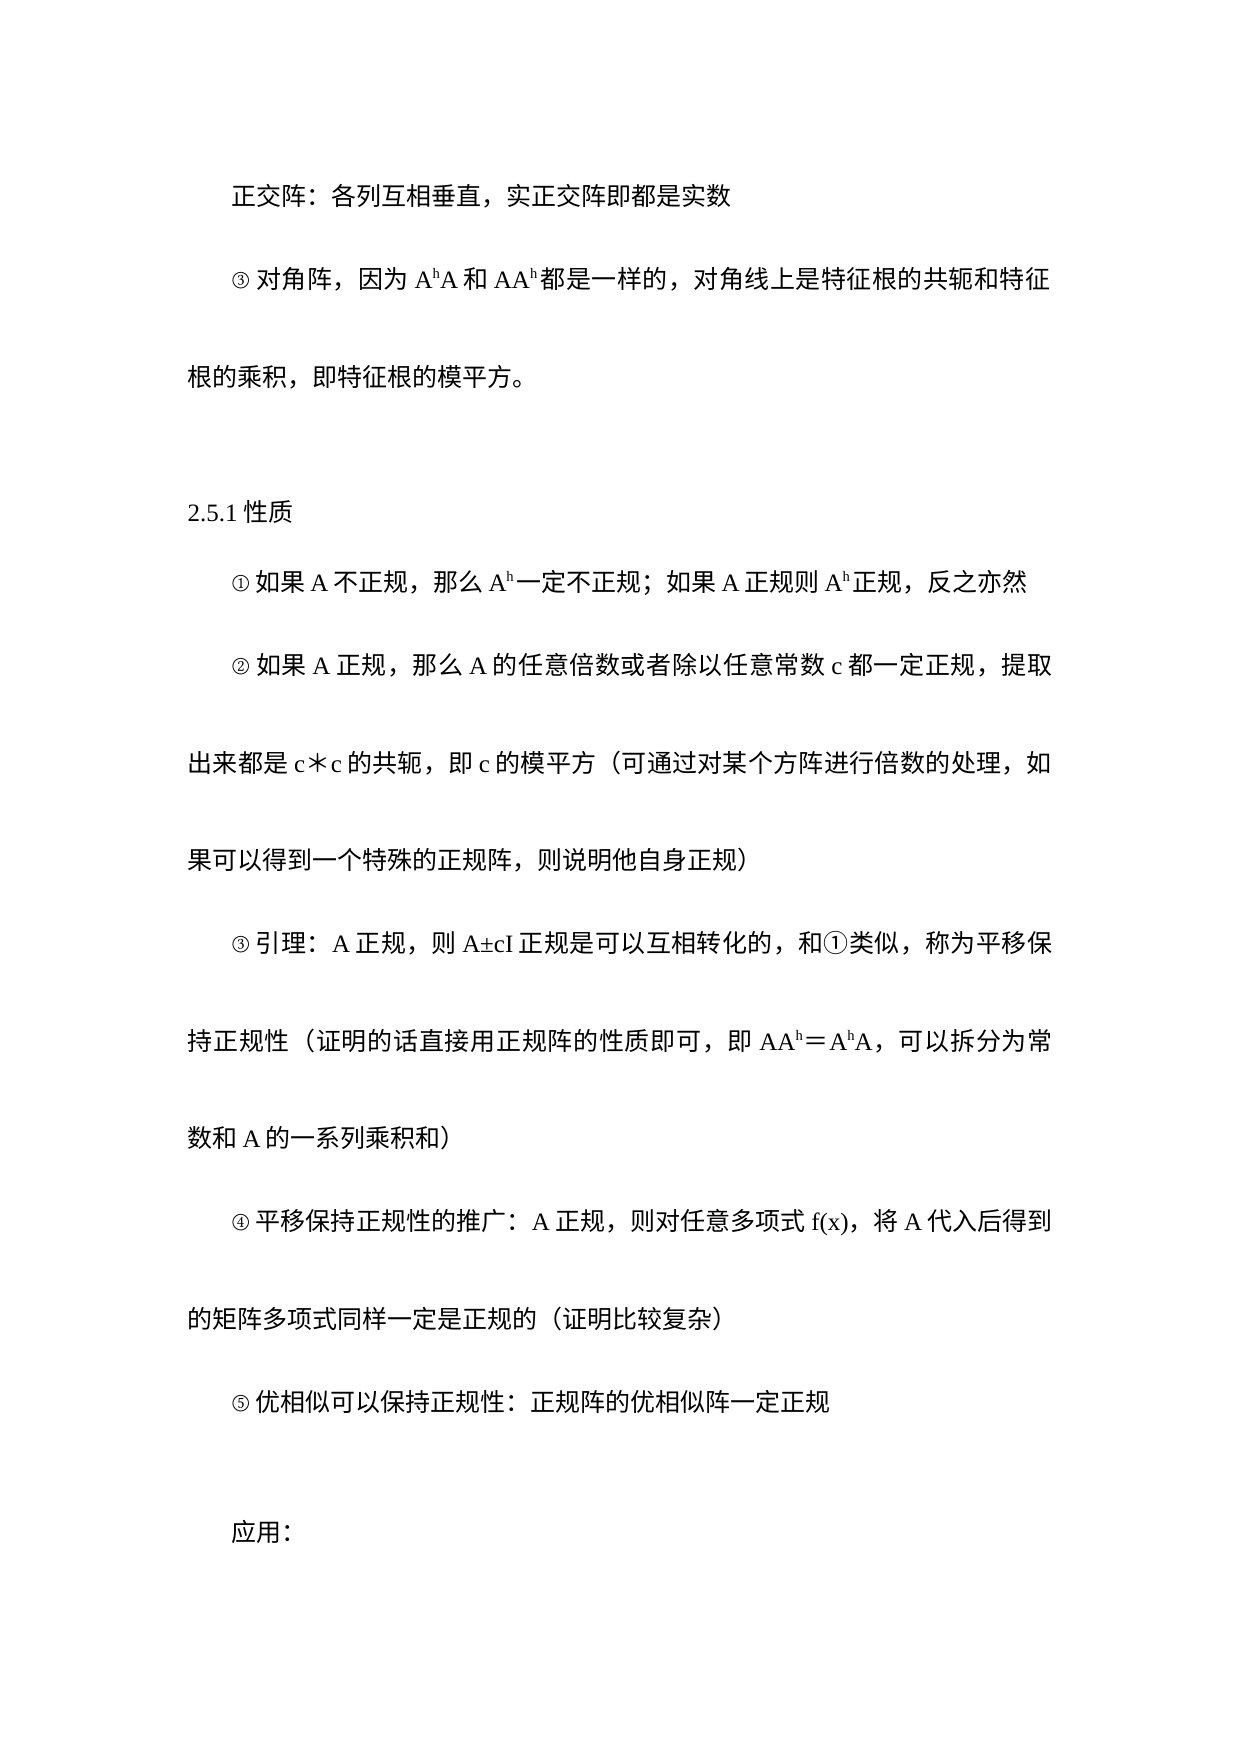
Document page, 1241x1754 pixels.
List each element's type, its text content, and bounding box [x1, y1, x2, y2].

text ③对角阵，因为AhA和AAh都是一样的，对角线上是特征根的共轭和特征根的乘积，即特征根的模平方。 [187, 245, 1053, 408]
text 正交阵：各列互相垂直，实正交阵即都是实数 [187, 162, 1053, 227]
text ④平移保持正规性的推广：A正规，则对任意多项式f(x)，将A代入后得到的矩阵多项式同样一定是正规的（证明比较复杂） [187, 1187, 1053, 1350]
text ①如果A不正规，那么Ah一定不正规；如果A正规则Ah正规，反之亦然 [187, 548, 1053, 613]
text 应用： [187, 1498, 1053, 1563]
text ③引理：A正规，则A±cI正规是可以互相转化的，和①类似，称为平移保持正规性（证明的话直接用正规阵的性质即可，即AAh＝AhA，可以拆分为常数和A的一系列乘积和） [187, 909, 1053, 1169]
text ⑤优相似可以保持正规性：正规阵的优相似阵一定正规 [187, 1368, 1053, 1433]
text ②如果A正规，那么A的任意倍数或者除以任意常数c都一定正规，提取出来都是c＊c的共轭，即c的模平方（可通过对某个方阵进行倍数的处理，如果可以得到一个特殊的正规阵，则说明他自身正规） [187, 631, 1053, 891]
subtitle 2.5.1 性质 [187, 478, 1053, 543]
